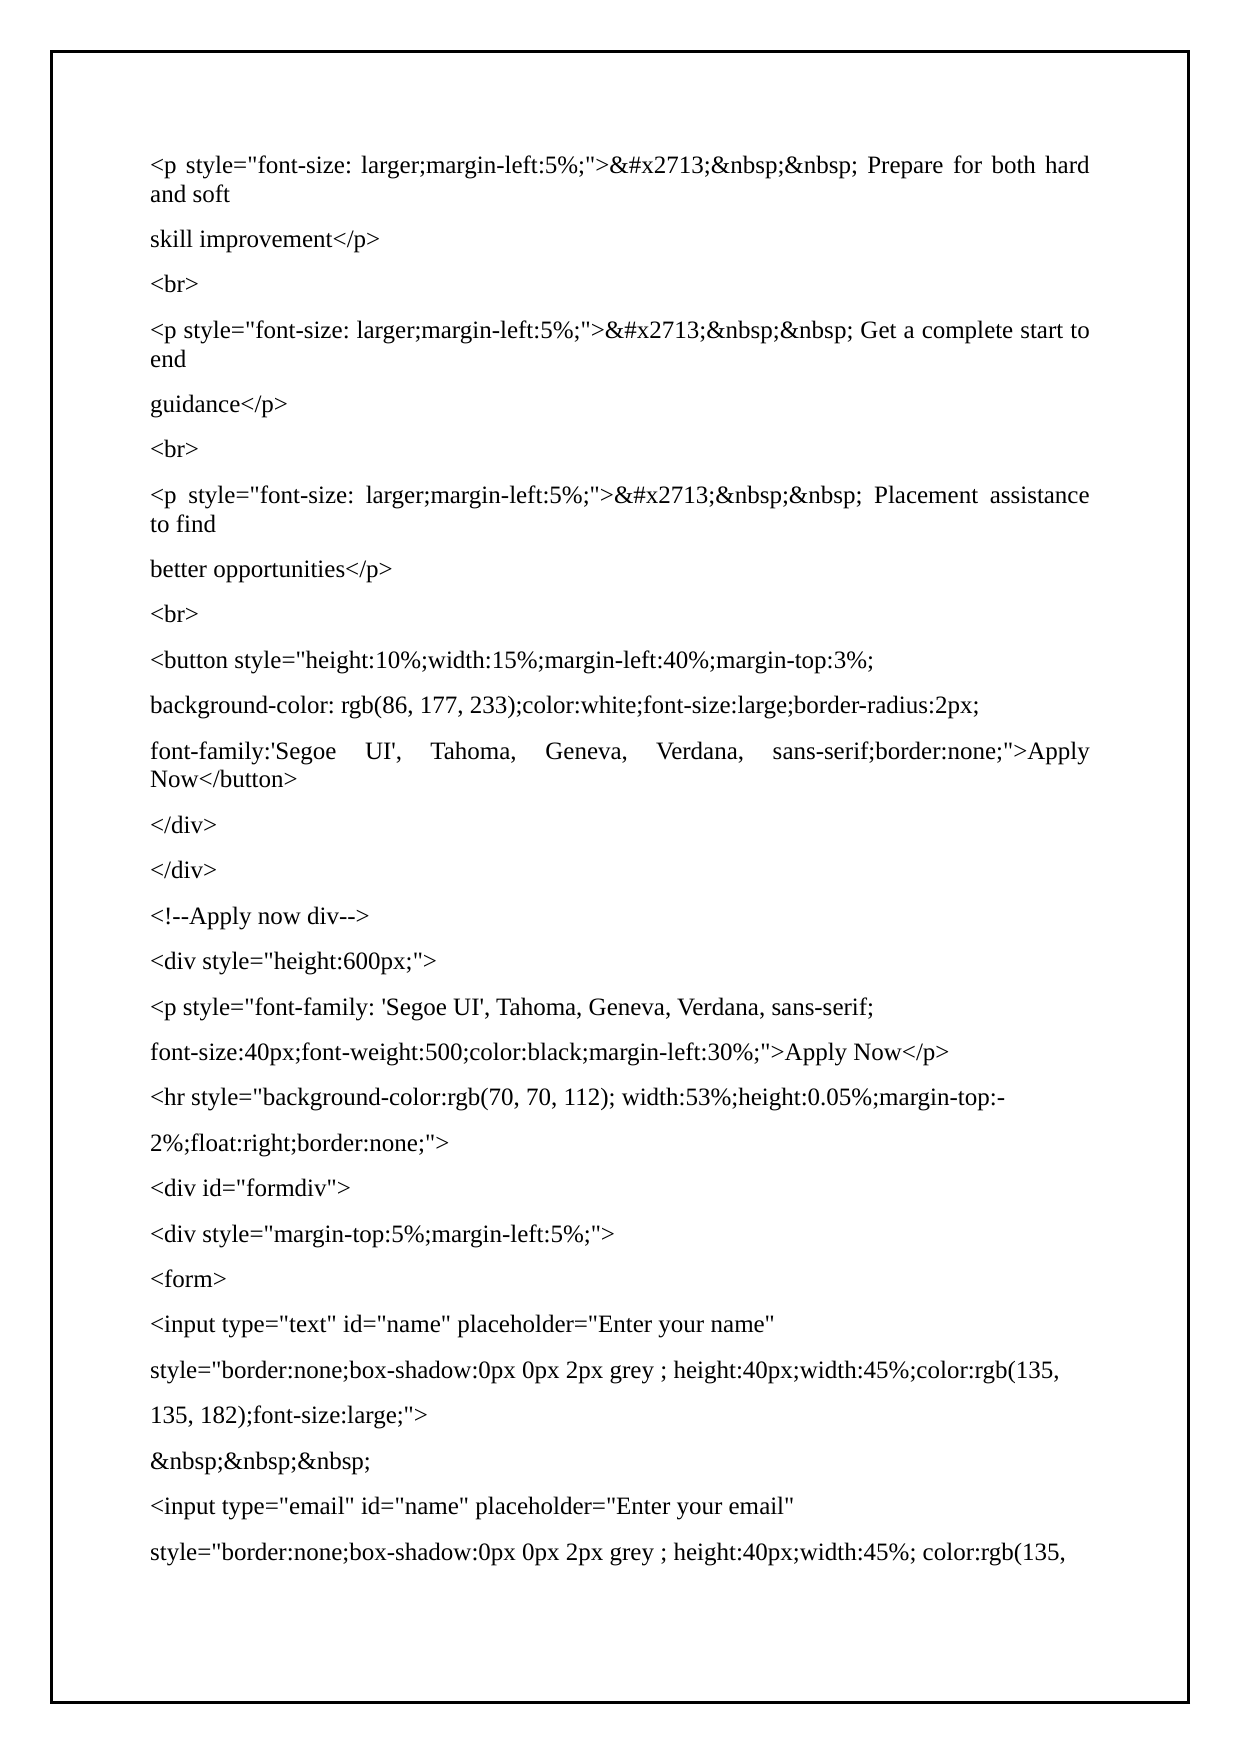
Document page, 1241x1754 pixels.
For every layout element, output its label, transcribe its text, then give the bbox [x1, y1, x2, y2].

text better opportunities</p> [150, 554, 1090, 583]
text 2%;float:right;border:none;"> [150, 1128, 1090, 1157]
text <div style="height:600px;"> [150, 946, 1090, 975]
text </div> [150, 855, 1090, 884]
text <hr style="background-color:rgb(70, 70, 112); width:53%;height:0.05%;margin-top:- [150, 1082, 1090, 1111]
text <!--Apply now div--> [150, 901, 1090, 929]
text font-family:'Segoe UI', Tahoma, Geneva, Verdana, sans-serif;border:none;">Apply Now</button> [150, 736, 1090, 793]
text <p style="font-size: larger;margin-left:5%;">&#x2713;&nbsp;&nbsp; Placement assistance to find [150, 480, 1090, 537]
text style="border:none;box-shadow:0px 0px 2px grey ; height:40px;width:45%; color:rgb(135, [150, 1537, 1090, 1565]
text <button style="height:10%;width:15%;margin-left:40%;margin-top:3%; [150, 645, 1090, 674]
text background-color: rgb(86, 177, 233);color:white;font-size:large;border-radius:2px; [150, 690, 1090, 719]
text <br> [150, 599, 1090, 628]
text font-size:40px;font-weight:500;color:black;margin-left:30%;">Apply Now</p> [150, 1037, 1090, 1066]
text <br> [150, 269, 1090, 298]
text <div id="formdiv"> [150, 1173, 1090, 1202]
text 135, 182);font-size:large;"> [150, 1400, 1090, 1429]
text </div> [150, 810, 1090, 839]
text <form> [150, 1264, 1090, 1293]
text <br> [150, 434, 1090, 463]
text <p style="font-size: larger;margin-left:5%;">&#x2713;&nbsp;&nbsp; Get a complete start to end [150, 315, 1090, 372]
text <input type="email" id="name" placeholder="Enter your email" [150, 1491, 1090, 1520]
text <p style="font-size: larger;margin-left:5%;">&#x2713;&nbsp;&nbsp; Prepare for both hard and soft [150, 150, 1090, 207]
text <p style="font-family: 'Segoe UI', Tahoma, Geneva, Verdana, sans-serif; [150, 992, 1090, 1020]
text guidance</p> [150, 389, 1090, 418]
text skill improvement</p> [150, 224, 1090, 253]
text <div style="margin-top:5%;margin-left:5%;"> [150, 1219, 1090, 1247]
text <input type="text" id="name" placeholder="Enter your name" [150, 1309, 1090, 1338]
text style="border:none;box-shadow:0px 0px 2px grey ; height:40px;width:45%;color:rgb(135, [150, 1355, 1090, 1384]
text &nbsp;&nbsp;&nbsp; [150, 1446, 1090, 1474]
